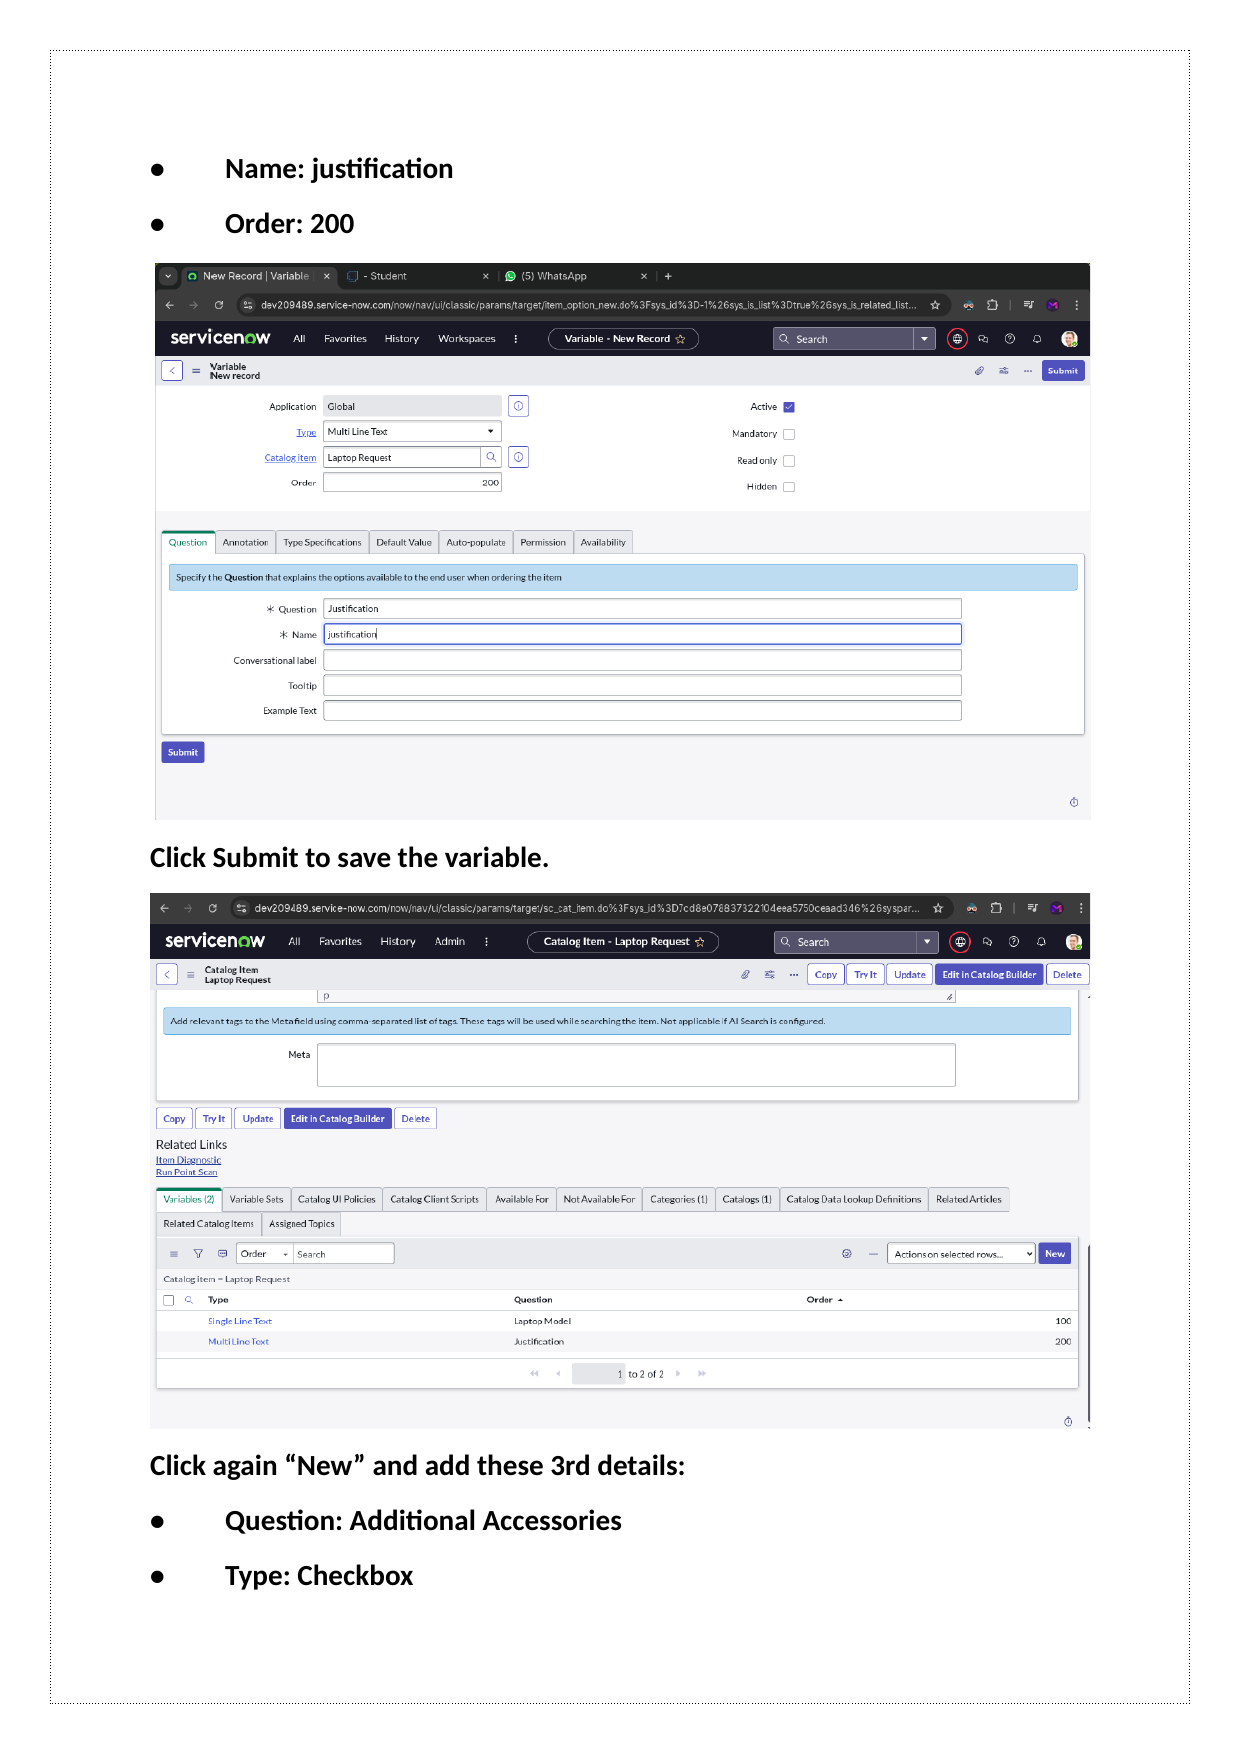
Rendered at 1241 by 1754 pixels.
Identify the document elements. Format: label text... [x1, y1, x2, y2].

list Name: justification [150, 150, 1090, 186]
picture [150, 893, 1091, 1429]
text Click Submit to save the variable. [150, 839, 1090, 874]
picture [150, 260, 1091, 820]
list Question: Additional Accessories [150, 1502, 1090, 1538]
list Order: 200 [150, 205, 1090, 241]
list Type: Checkbox [150, 1557, 1090, 1593]
text Click again “New” and add these 3rd details: [150, 1447, 1090, 1483]
